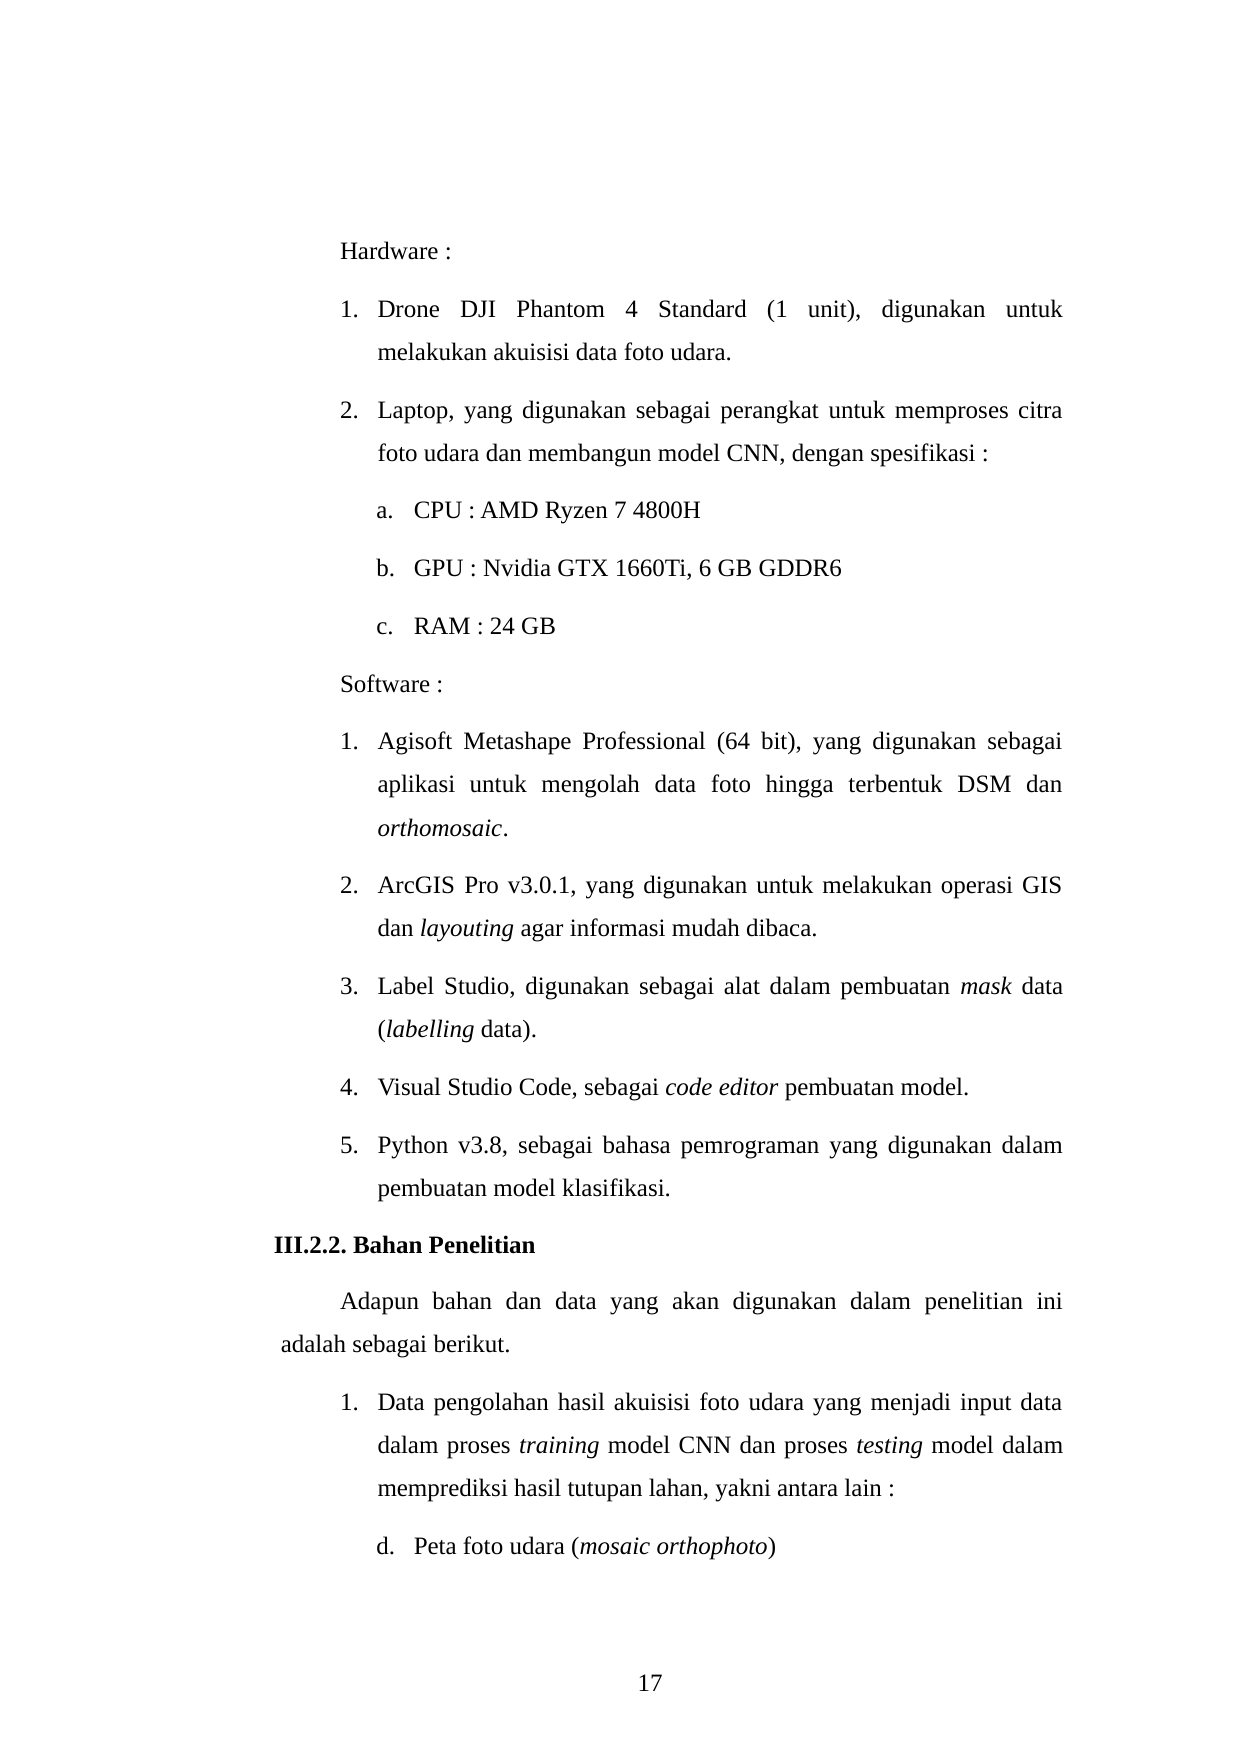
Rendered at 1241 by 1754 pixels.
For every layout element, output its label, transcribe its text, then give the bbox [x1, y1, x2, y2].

text Adapun bahan dan data yang akan digunakan dalam penelitian ini adalah sebagai berikut. [281, 1286, 1063, 1358]
text Software : [340, 669, 1063, 697]
subtitle III.2.2. Bahan Penelitian [274, 1231, 1063, 1259]
list Peta foto udara (mosaic orthophoto) [376, 1531, 1063, 1560]
list Drone DJI Phantom 4 Standard (1 unit), digunakan untuk melakukan akuisisi data foto udara. [340, 294, 1063, 366]
text Hardware : [281, 236, 1063, 265]
list ArcGIS Pro v3.0.1, yang digunakan untuk melakukan operasi GIS dan layouting agar informasi mudah dibaca. [340, 870, 1063, 942]
list Agisoft Metashape Professional (64 bit), yang digunakan sebagai aplikasi untuk mengolah data foto hingga terbentuk DSM dan orthomosaic. [340, 726, 1063, 841]
list Laptop, yang digunakan sebagai perangkat untuk memproses citra foto udara dan membangun model CNN, dengan spesifikasi : [340, 395, 1063, 467]
list Data pengolahan hasil akuisisi foto udara yang menjadi input data dalam proses training model CNN dan proses testing model dalam memprediksi hasil tutupan lahan, yakni antara lain : [340, 1387, 1063, 1502]
list Label Studio, digunakan sebagai alat dalam pembuatan mask data (labelling data). [340, 971, 1063, 1043]
list Visual Studio Code, sebagai code editor pembuatan model. [340, 1072, 1063, 1101]
list Python v3.8, sebagai bahasa pemrograman yang digunakan dalam pembuatan model klasifikasi. [340, 1130, 1063, 1202]
list GPU : Nvidia GTX 1660Ti, 6 GB GDDR6 [376, 553, 1063, 582]
list RAM : 24 GB [376, 611, 1063, 640]
list CPU : AMD Ryzen 7 4800H [376, 496, 1063, 524]
